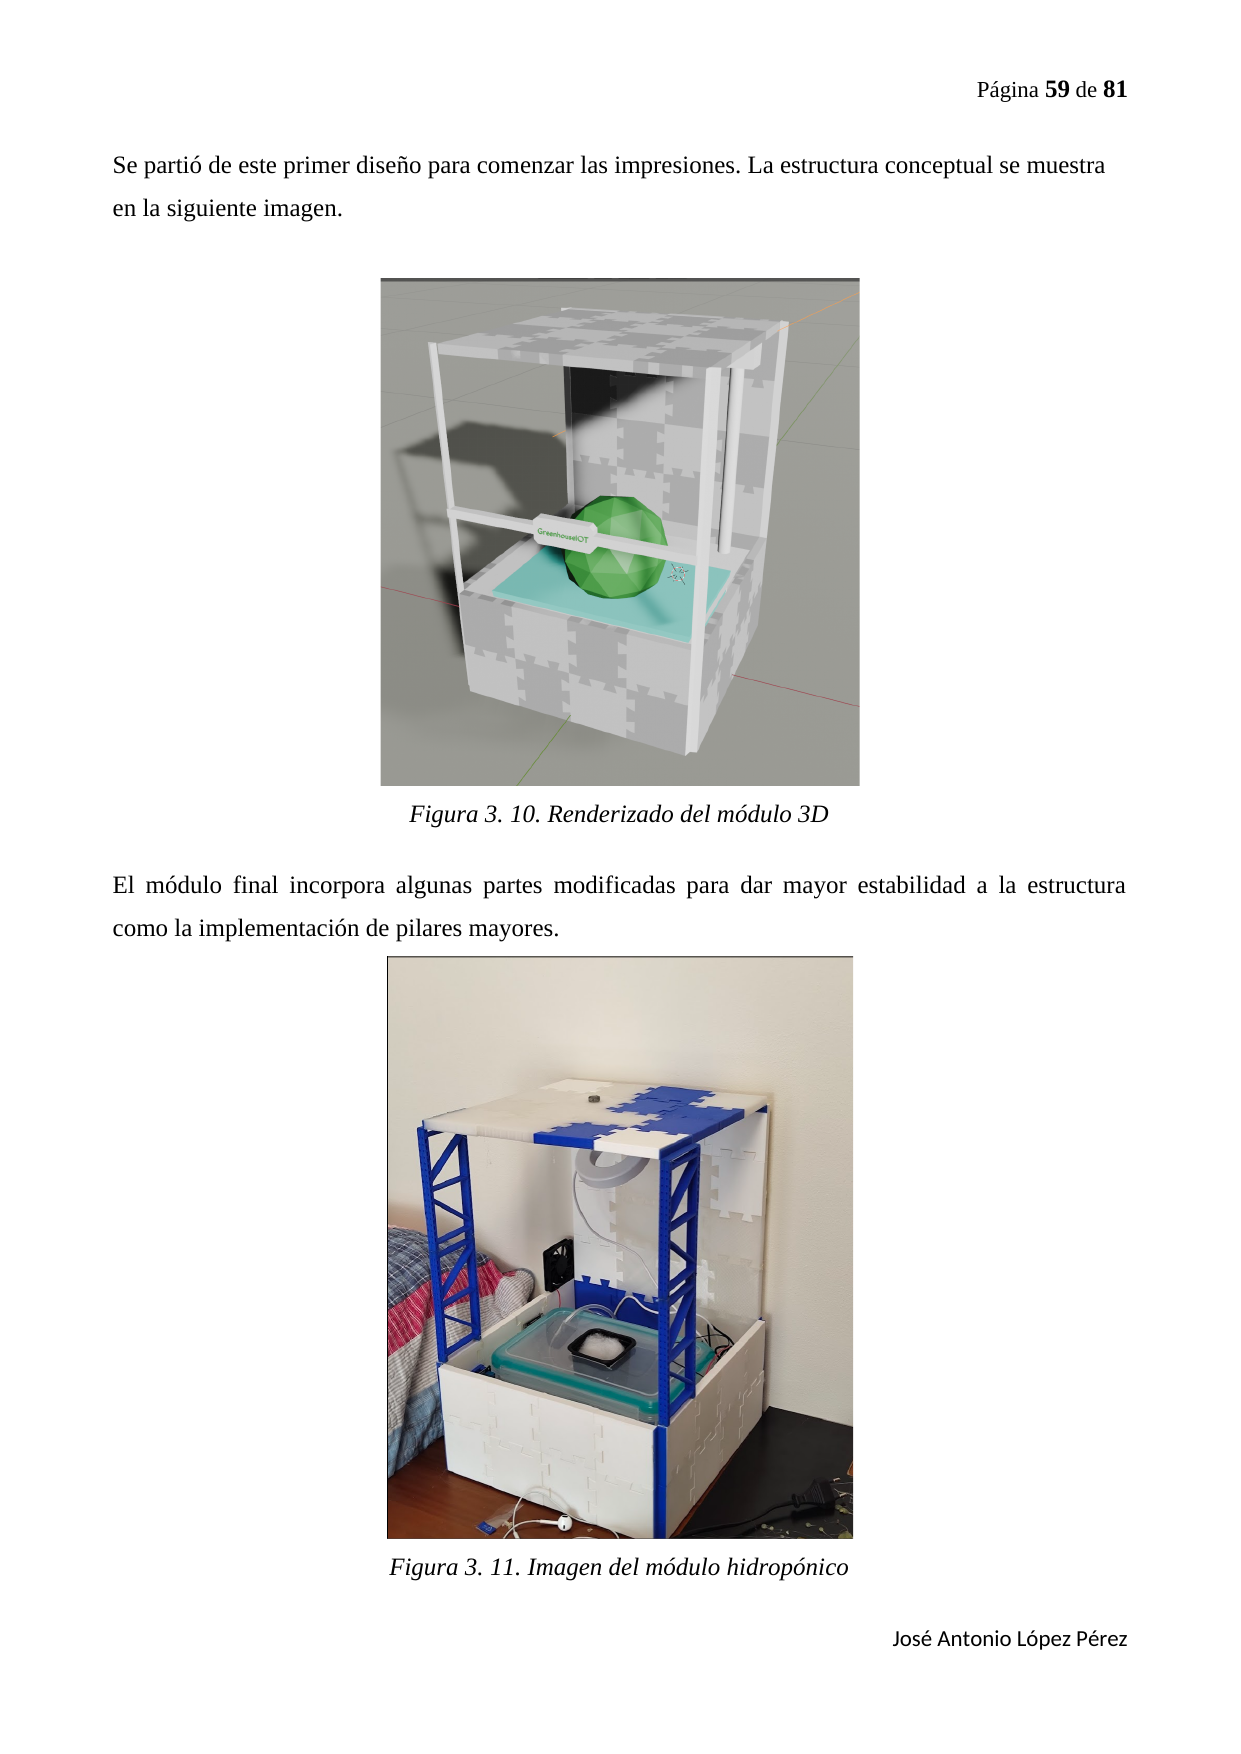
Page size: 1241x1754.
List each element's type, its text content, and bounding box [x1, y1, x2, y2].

picture [387, 956, 854, 1539]
text El módulo final incorpora algunas partes modificadas para dar mayor estabilidad a la estructura como la implementación de pilares mayores. [112, 870, 1128, 942]
text Se partió de este primer diseño para comenzar las impresiones. La estructura conceptual se muestra en la siguiente imagen. [112, 150, 1128, 222]
picture [380, 278, 860, 786]
